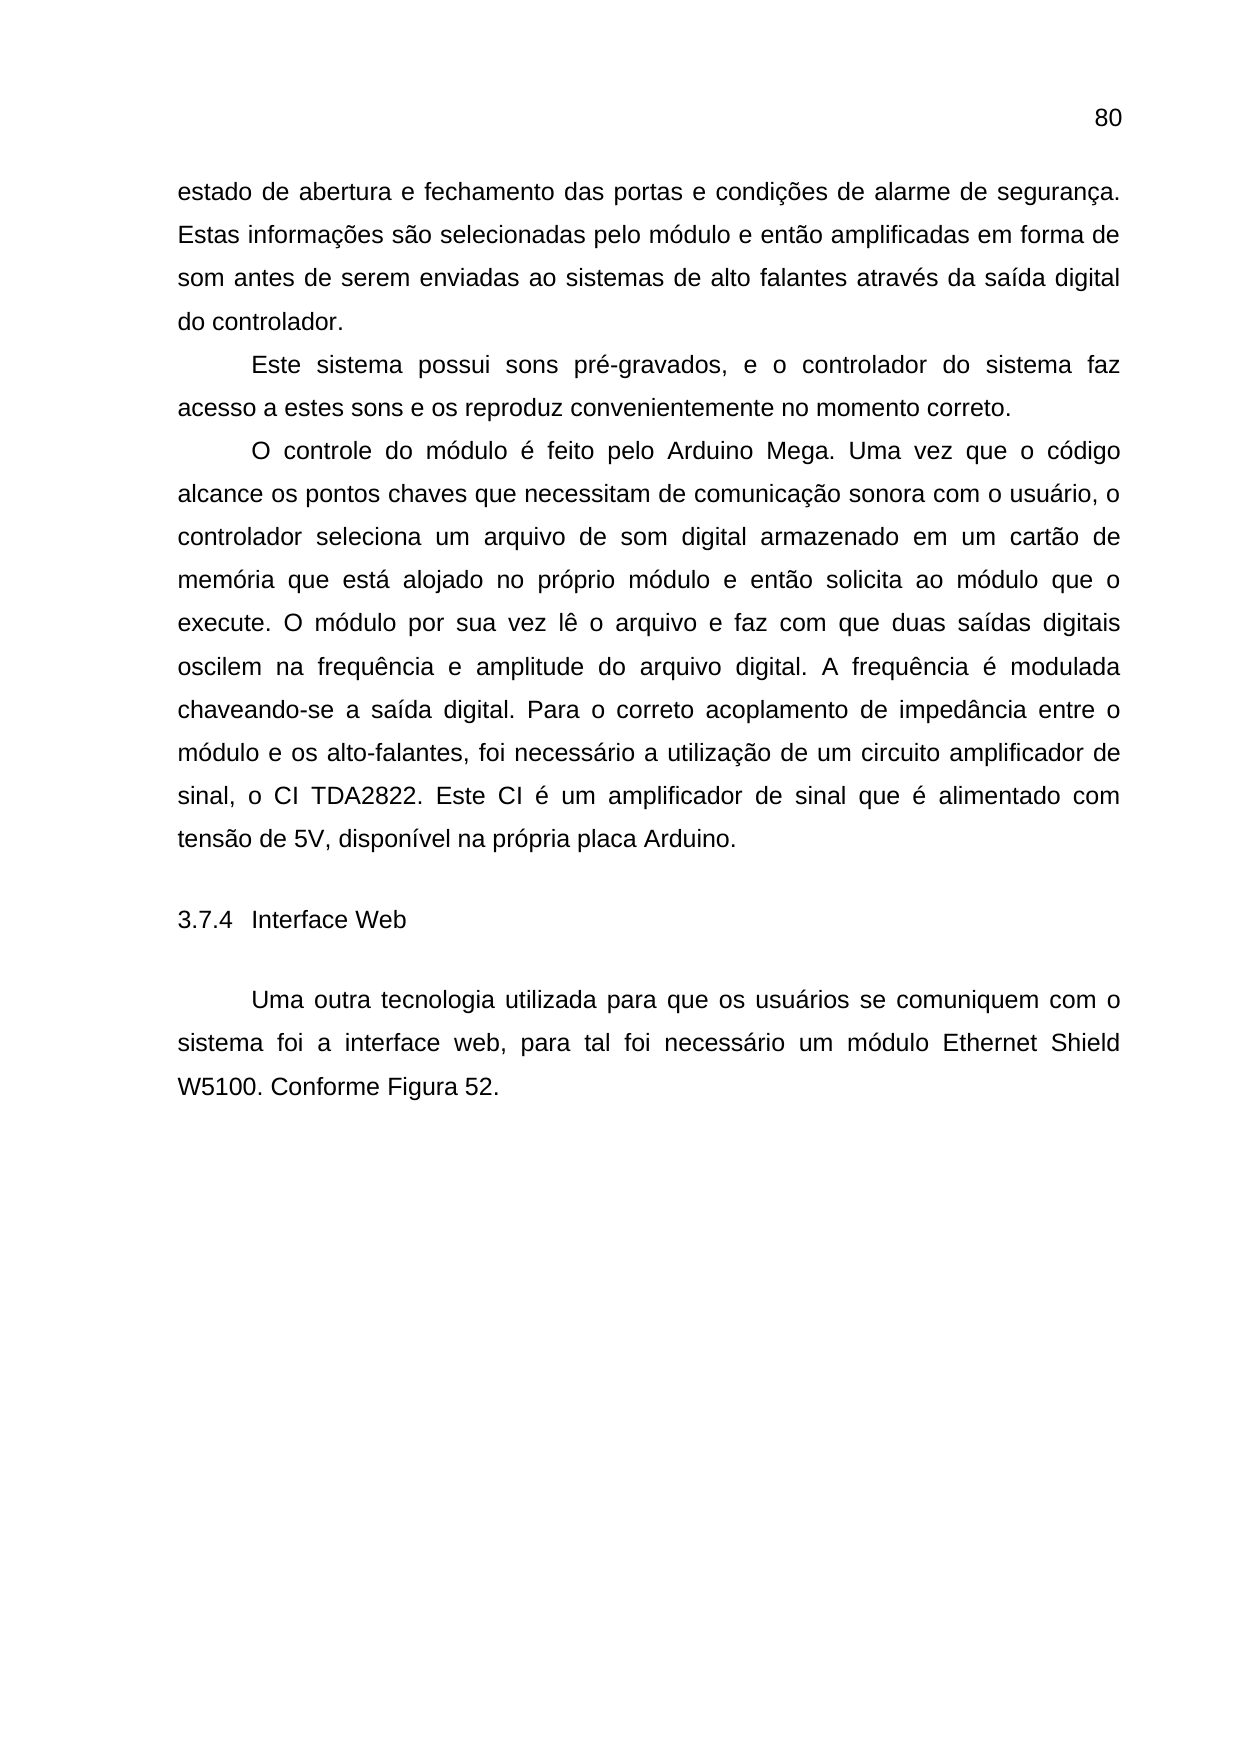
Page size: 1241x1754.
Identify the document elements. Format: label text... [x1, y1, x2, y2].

subtitle Interface Web [177, 905, 1122, 933]
text O controle do módulo é feito pelo Arduino Mega. Uma vez que o código alcance os pontos chaves que necessitam de comunicação sonora com o usuário, o controlador seleciona um arquivo de som digital armazenado em um cartão de memória que está alojado no próprio módulo e então solicita ao módulo que o execute. O módulo por sua vez lê o arquivo e faz com que duas saídas digitais oscilem na frequência e amplitude do arquivo digital. A frequência é modulada chaveando-se a saída digital. Para o correto acoplamento de impedância entre o módulo e os alto-falantes, foi necessário a utilização de um circuito amplificador de sinal, o CI TDA2822. Este CI é um amplificador de sinal que é alimentado com tensão de 5V, disponível na própria placa Arduino. [177, 436, 1122, 853]
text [177, 177, 1122, 335]
text Uma outra tecnologia utilizada para que os usuários se comuniquem com o sistema foi a interface web, para tal foi necessário um módulo Ethernet Shield W5100. Conforme Figura 52. [177, 985, 1122, 1100]
text Este sistema possui sons pré-gravados, e o controlador do sistema faz acesso a estes sons e os reproduz convenientemente no momento correto. [177, 350, 1122, 422]
